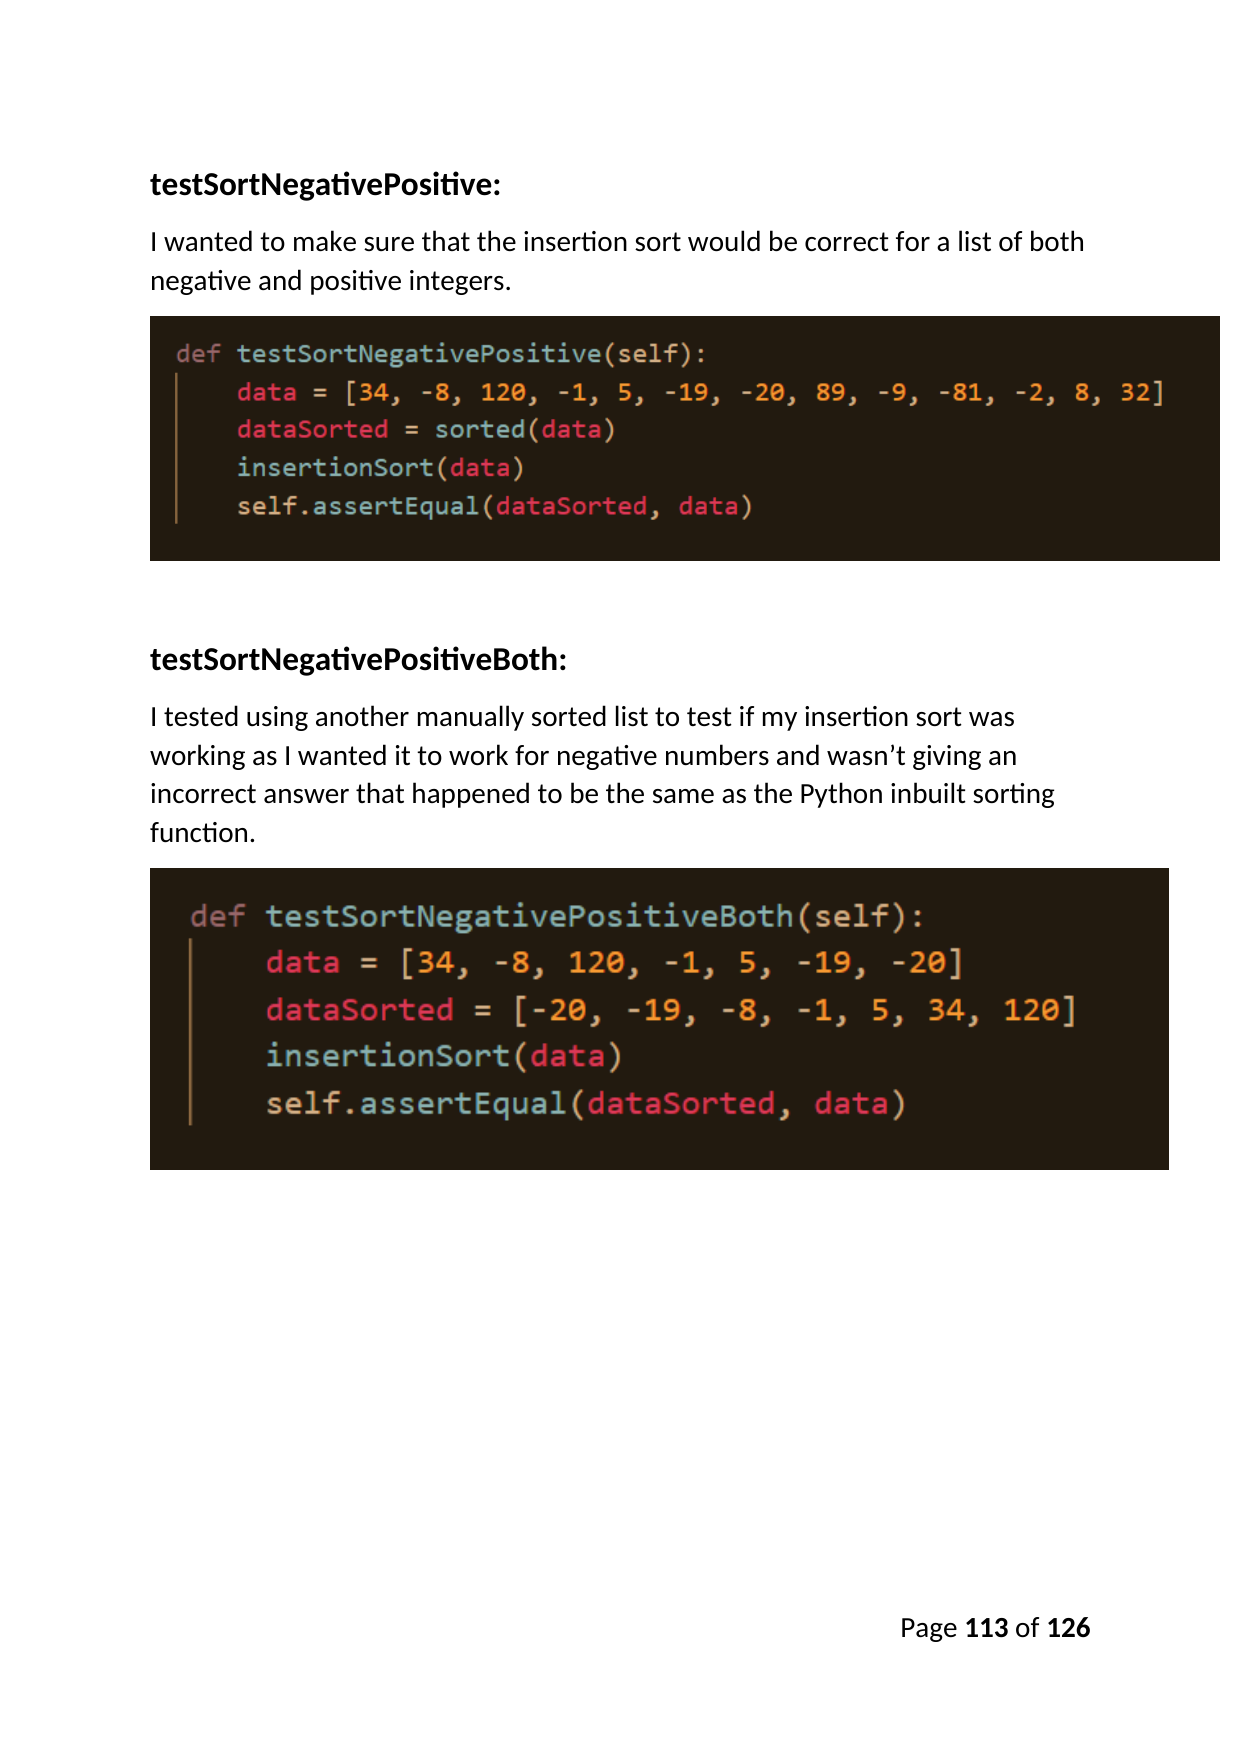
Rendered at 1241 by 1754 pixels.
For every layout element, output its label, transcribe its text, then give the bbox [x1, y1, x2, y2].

subtitle testSortNegativePositive: [150, 162, 1090, 203]
subtitle testSortNegativePositiveBoth: [150, 638, 1090, 679]
picture [150, 868, 1169, 1170]
picture [150, 316, 1220, 561]
text I wanted to make sure that the insertion sort would be correct for a list of both negative and positive integers. [150, 223, 1090, 297]
text I tested using another manually sorted list to test if my insertion sort was working as I wanted it to work for negative numbers and wasn’t giving an incorrect answer that happened to be the same as the Python inbuilt sorting function. [150, 698, 1090, 849]
